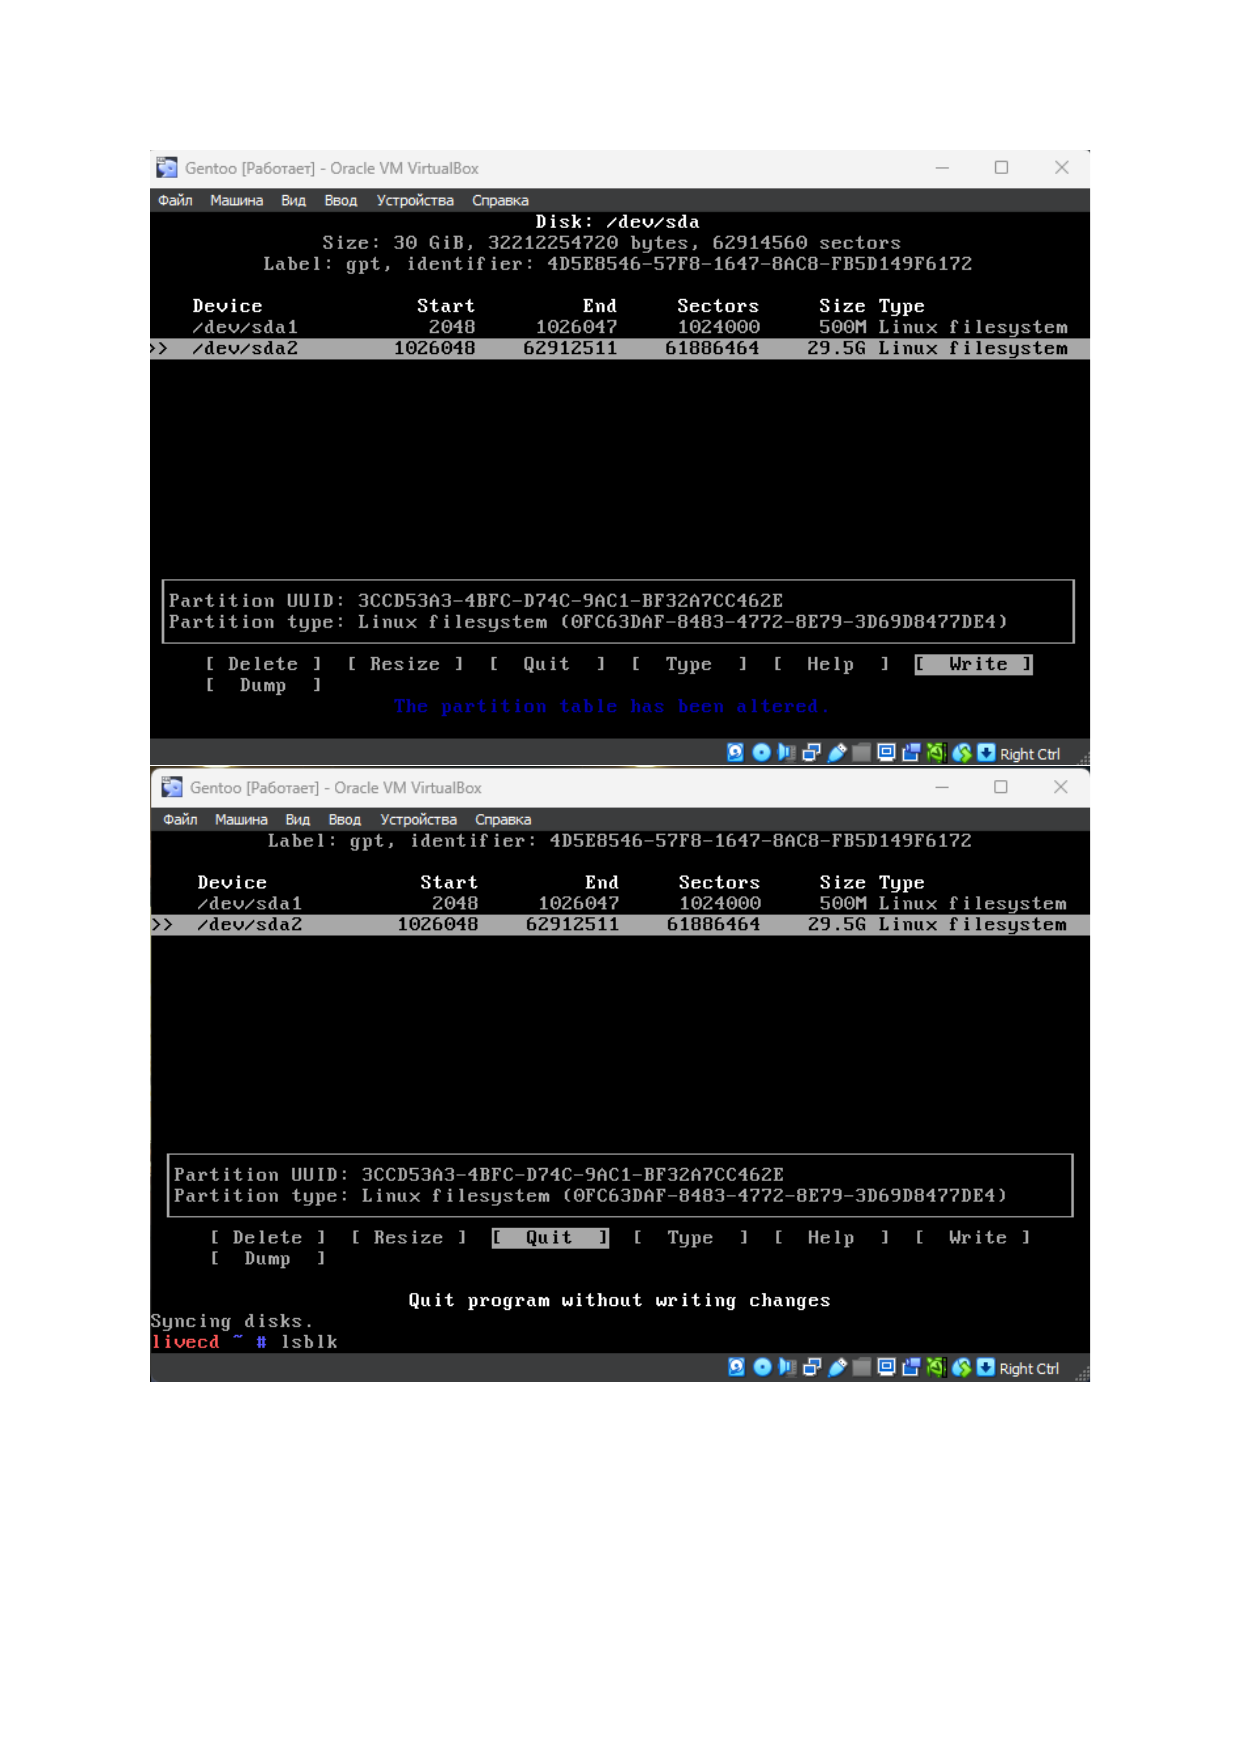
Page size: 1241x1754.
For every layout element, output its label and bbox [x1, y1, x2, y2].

picture [150, 150, 1091, 765]
picture [150, 766, 1091, 1382]
